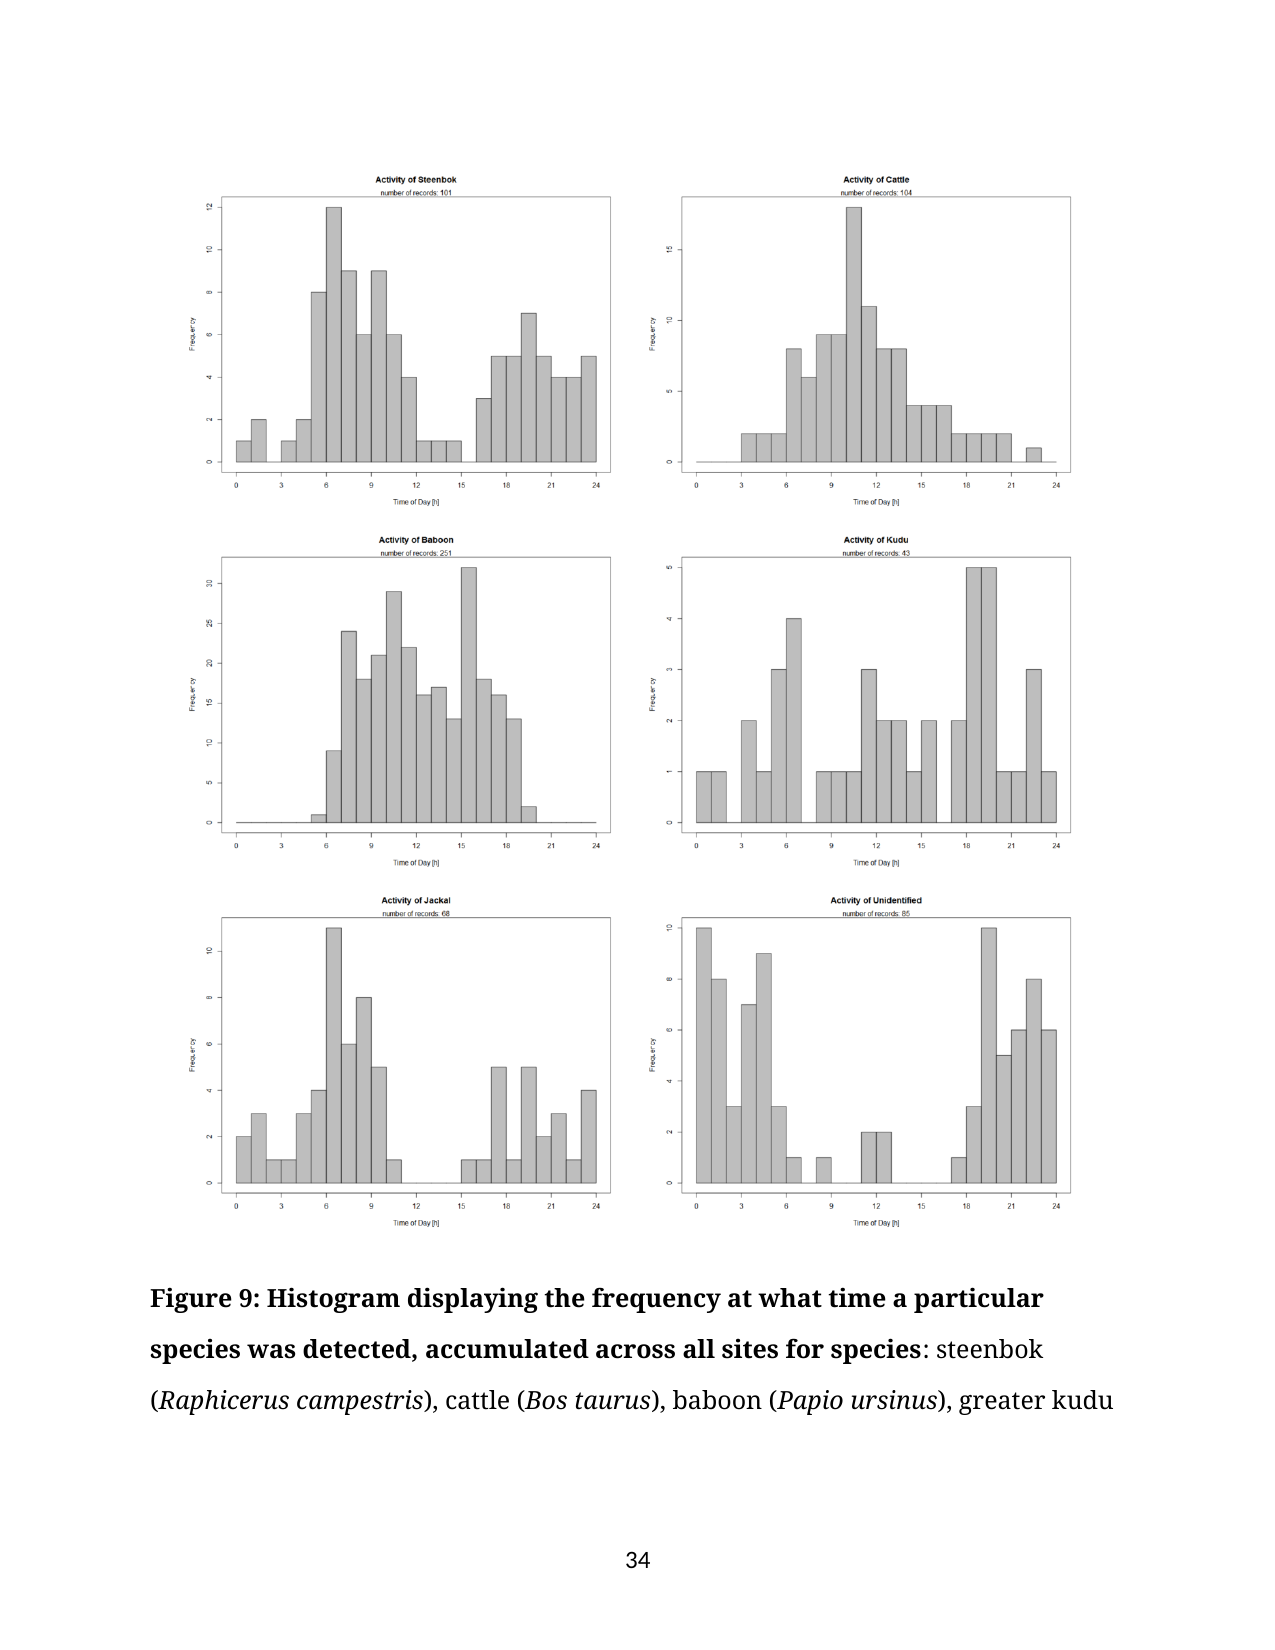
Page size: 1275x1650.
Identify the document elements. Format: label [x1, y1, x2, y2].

picture [168, 150, 1107, 1249]
text [150, 1280, 1125, 1416]
